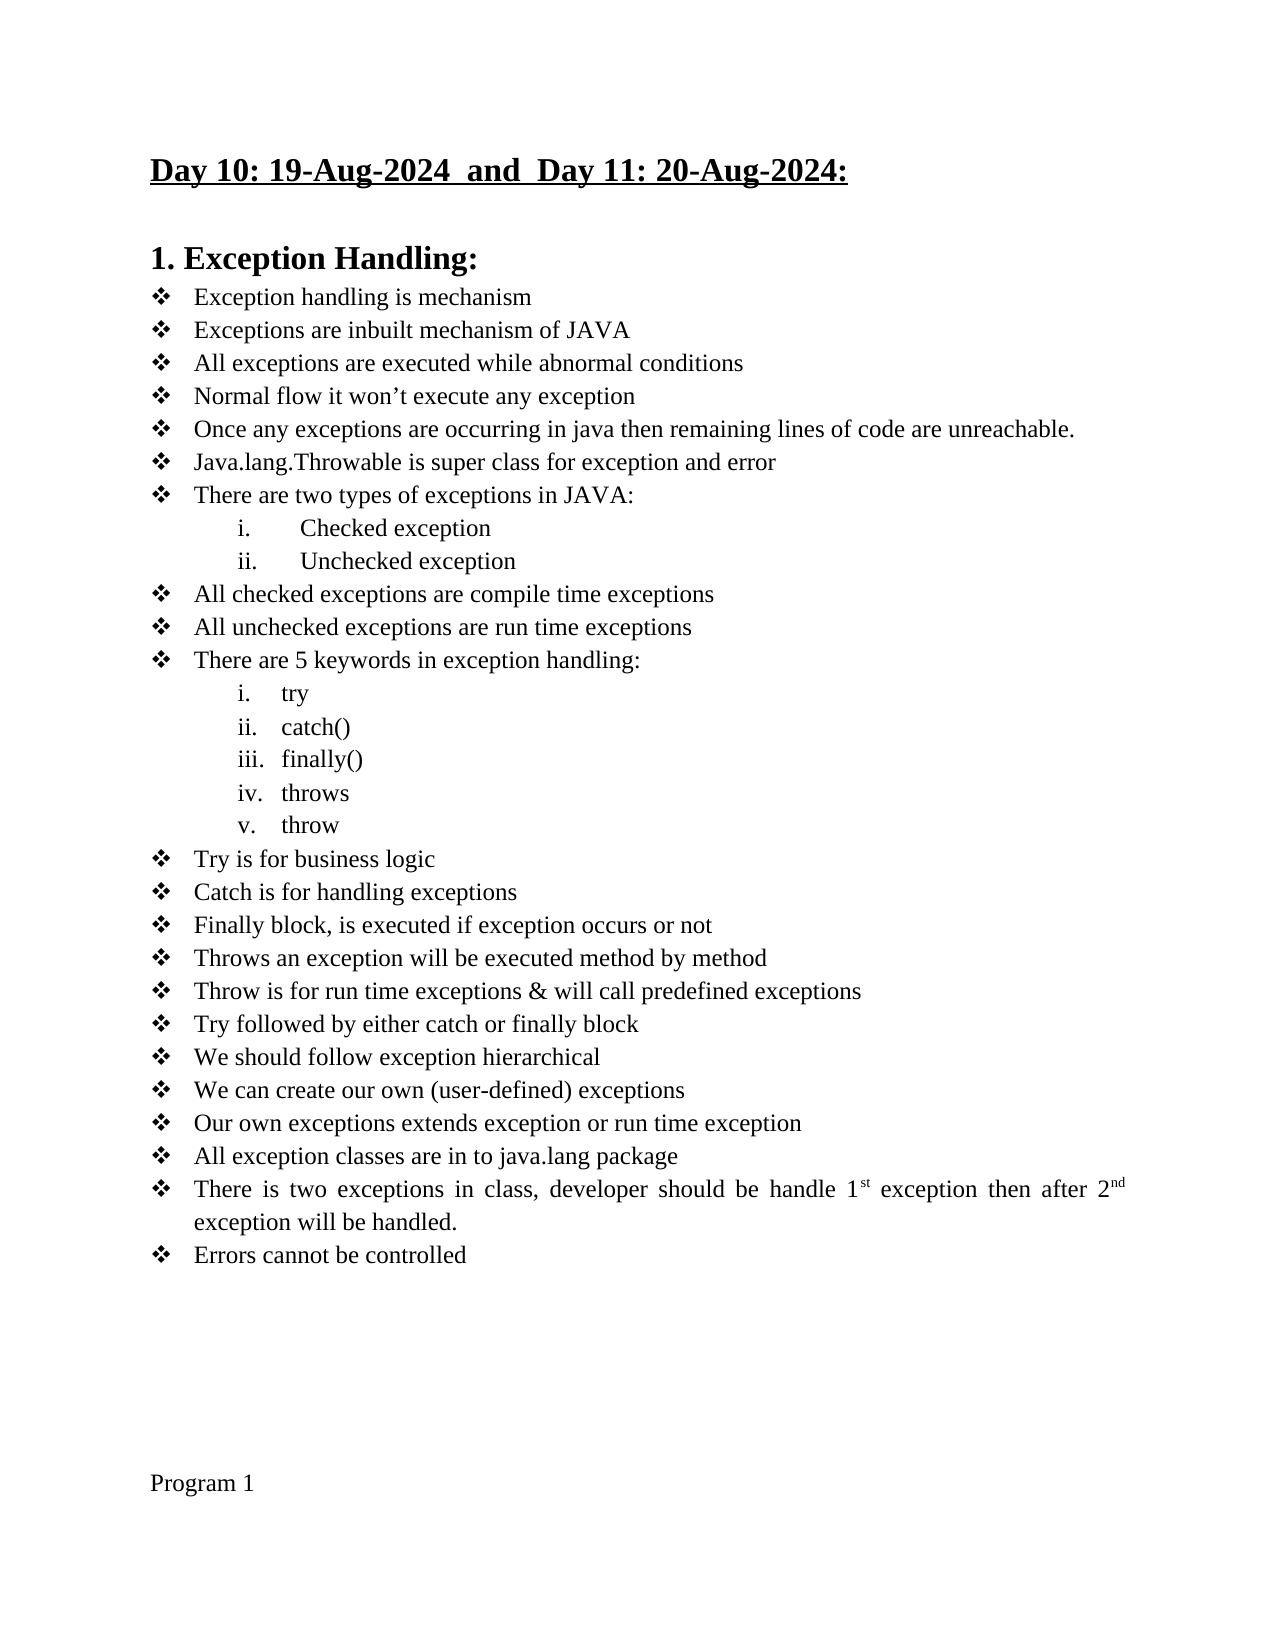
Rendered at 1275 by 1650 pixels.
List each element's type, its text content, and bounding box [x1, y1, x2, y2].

list try [237, 678, 1125, 707]
list We can create our own (user-defined) exceptions [150, 1075, 1125, 1103]
list finally() [237, 744, 1125, 773]
list Exception Handling: [150, 238, 1125, 277]
list Errors cannot be controlled [150, 1240, 1125, 1269]
list throws [237, 778, 1125, 806]
list There are two types of exceptions in JAVA: [150, 480, 1125, 509]
list Normal flow it won’t execute any exception [150, 381, 1125, 410]
list Unchecked exception [194, 546, 1125, 575]
list Program 1 [150, 1468, 1125, 1497]
list All exception classes are in to java.lang package [150, 1141, 1125, 1169]
list Our own exceptions extends exception or run time exception [150, 1108, 1125, 1137]
list catch() [237, 712, 1125, 740]
list Throws an exception will be executed method by method [150, 943, 1125, 971]
list Once any exceptions are occurring in java then remaining lines of code are unreachable. [150, 414, 1125, 443]
list All checked exceptions are compile time exceptions [150, 579, 1125, 608]
list Throw is for run time exceptions & will call predefined exceptions [150, 976, 1125, 1004]
list Try followed by either catch or finally block [150, 1009, 1125, 1037]
list throw [237, 811, 1125, 839]
list There is two exceptions in class, developer should be handle 1st exception then after 2nd exception will be handled. [150, 1174, 1125, 1236]
text Day 10: 19-Aug-2024 and Day 11: 20-Aug-2024: [150, 150, 1125, 188]
list Exception handling is mechanism [150, 282, 1125, 311]
list Finally block, is executed if exception occurs or not [150, 910, 1125, 938]
list All exceptions are executed while abnormal conditions [150, 348, 1125, 377]
list Exceptions are inbuilt mechanism of JAVA [150, 315, 1125, 344]
list Checked exception [194, 513, 1125, 542]
list Try is for business logic [150, 844, 1125, 872]
list There are 5 keywords in exception handling: [150, 646, 1125, 674]
list Java.lang.Throwable is super class for exception and error [150, 447, 1125, 476]
list Catch is for handling exceptions [150, 877, 1125, 905]
list We should follow exception hierarchical [150, 1042, 1125, 1071]
list All unchecked exceptions are run time exceptions [150, 612, 1125, 641]
